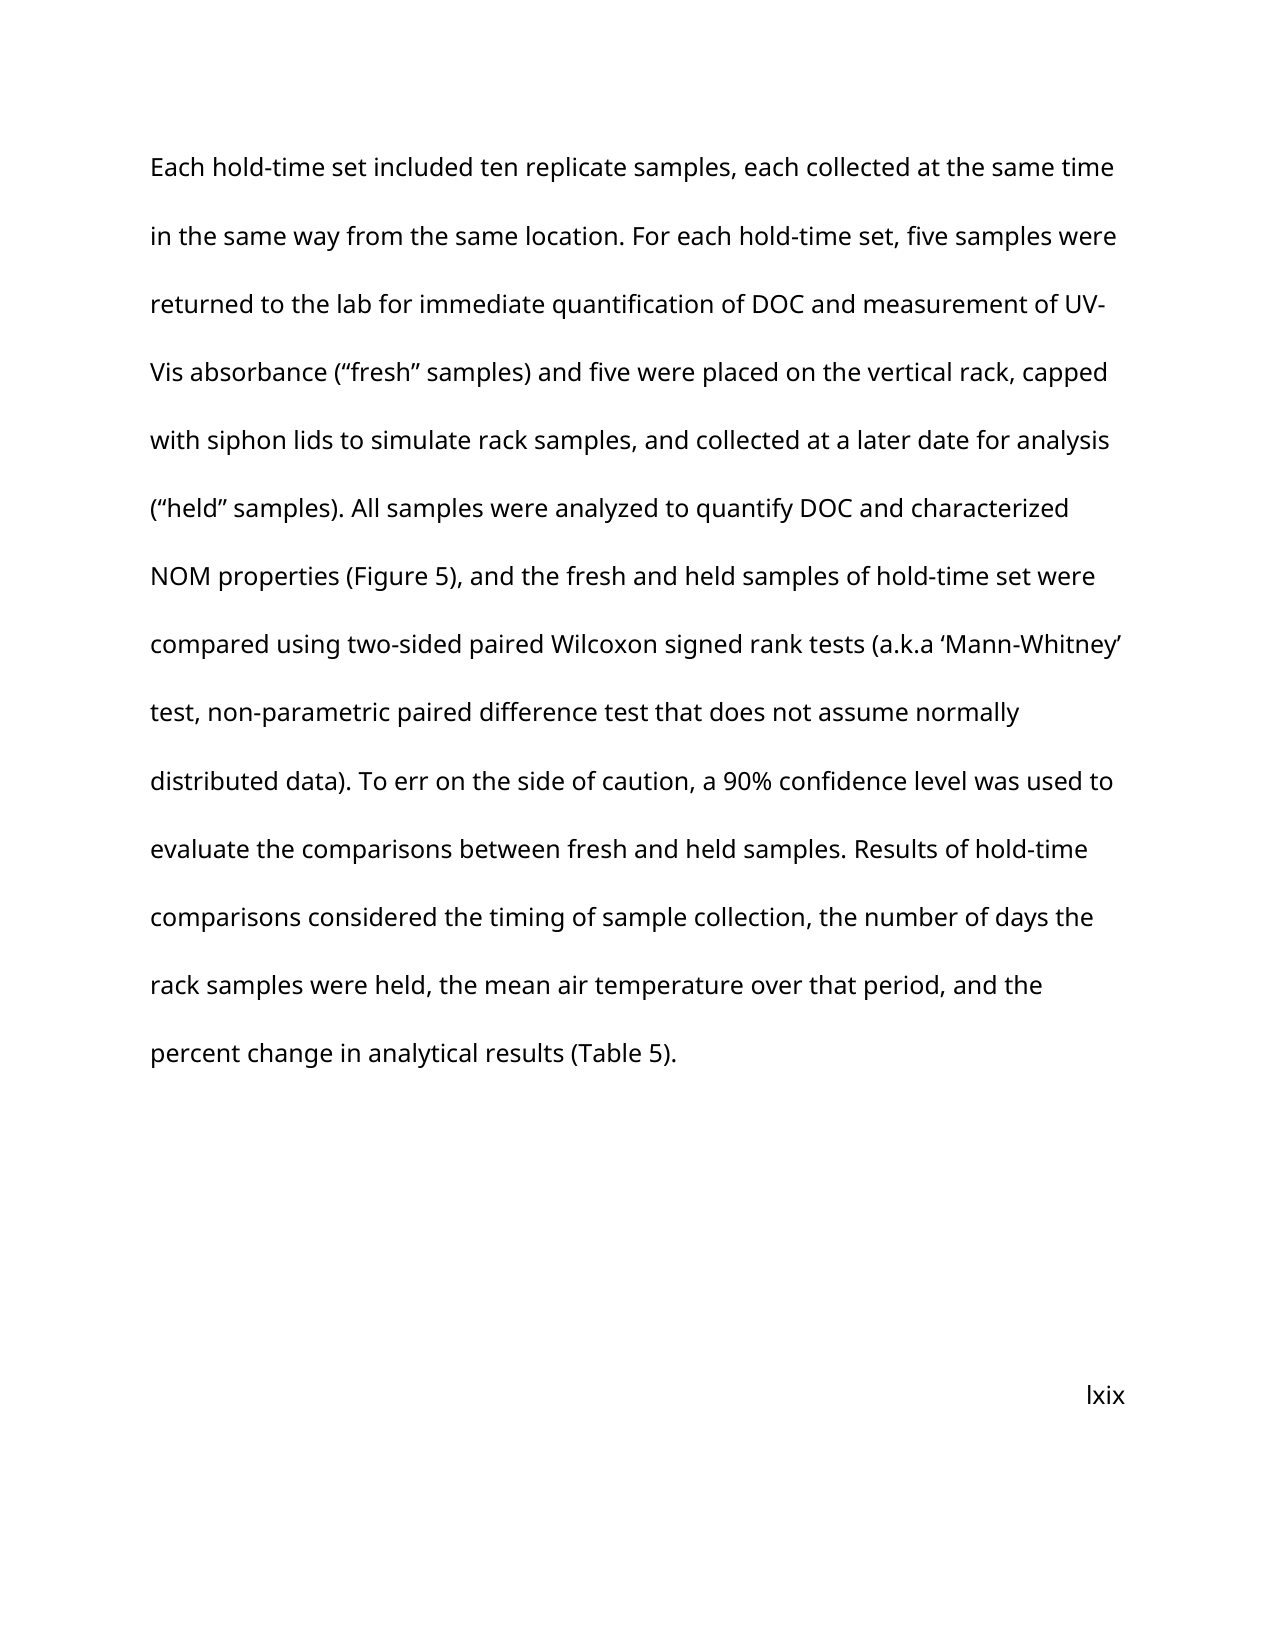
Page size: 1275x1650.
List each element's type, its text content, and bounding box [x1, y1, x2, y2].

text Each hold-time set included ten replicate samples, each collected at the same time in the same way from the same location. For each hold-time set, five samples were returned to the lab for immediate quantification of DOC and measurement of UV-Vis absorbance (“fresh” samples) and five were placed on the vertical rack, capped with siphon lids to simulate rack samples, and collected at a later date for analysis (“held” samples). All samples were analyzed to quantify DOC and characterized NOM properties (Figure 5), and the fresh and held samples of hold-time set were compared using two-sided paired Wilcoxon signed rank tests (a.k.a ‘Mann-Whitney’ test, non-parametric paired difference test that does not assume normally distributed data). To err on the side of caution, a 90% confidence level was used to evaluate the comparisons between fresh and held samples. Results of hold-time comparisons considered the timing of sample collection, the number of days the rack samples were held, the mean air temperature over that period, and the percent change in analytical results (Table 5). [150, 150, 1125, 1070]
